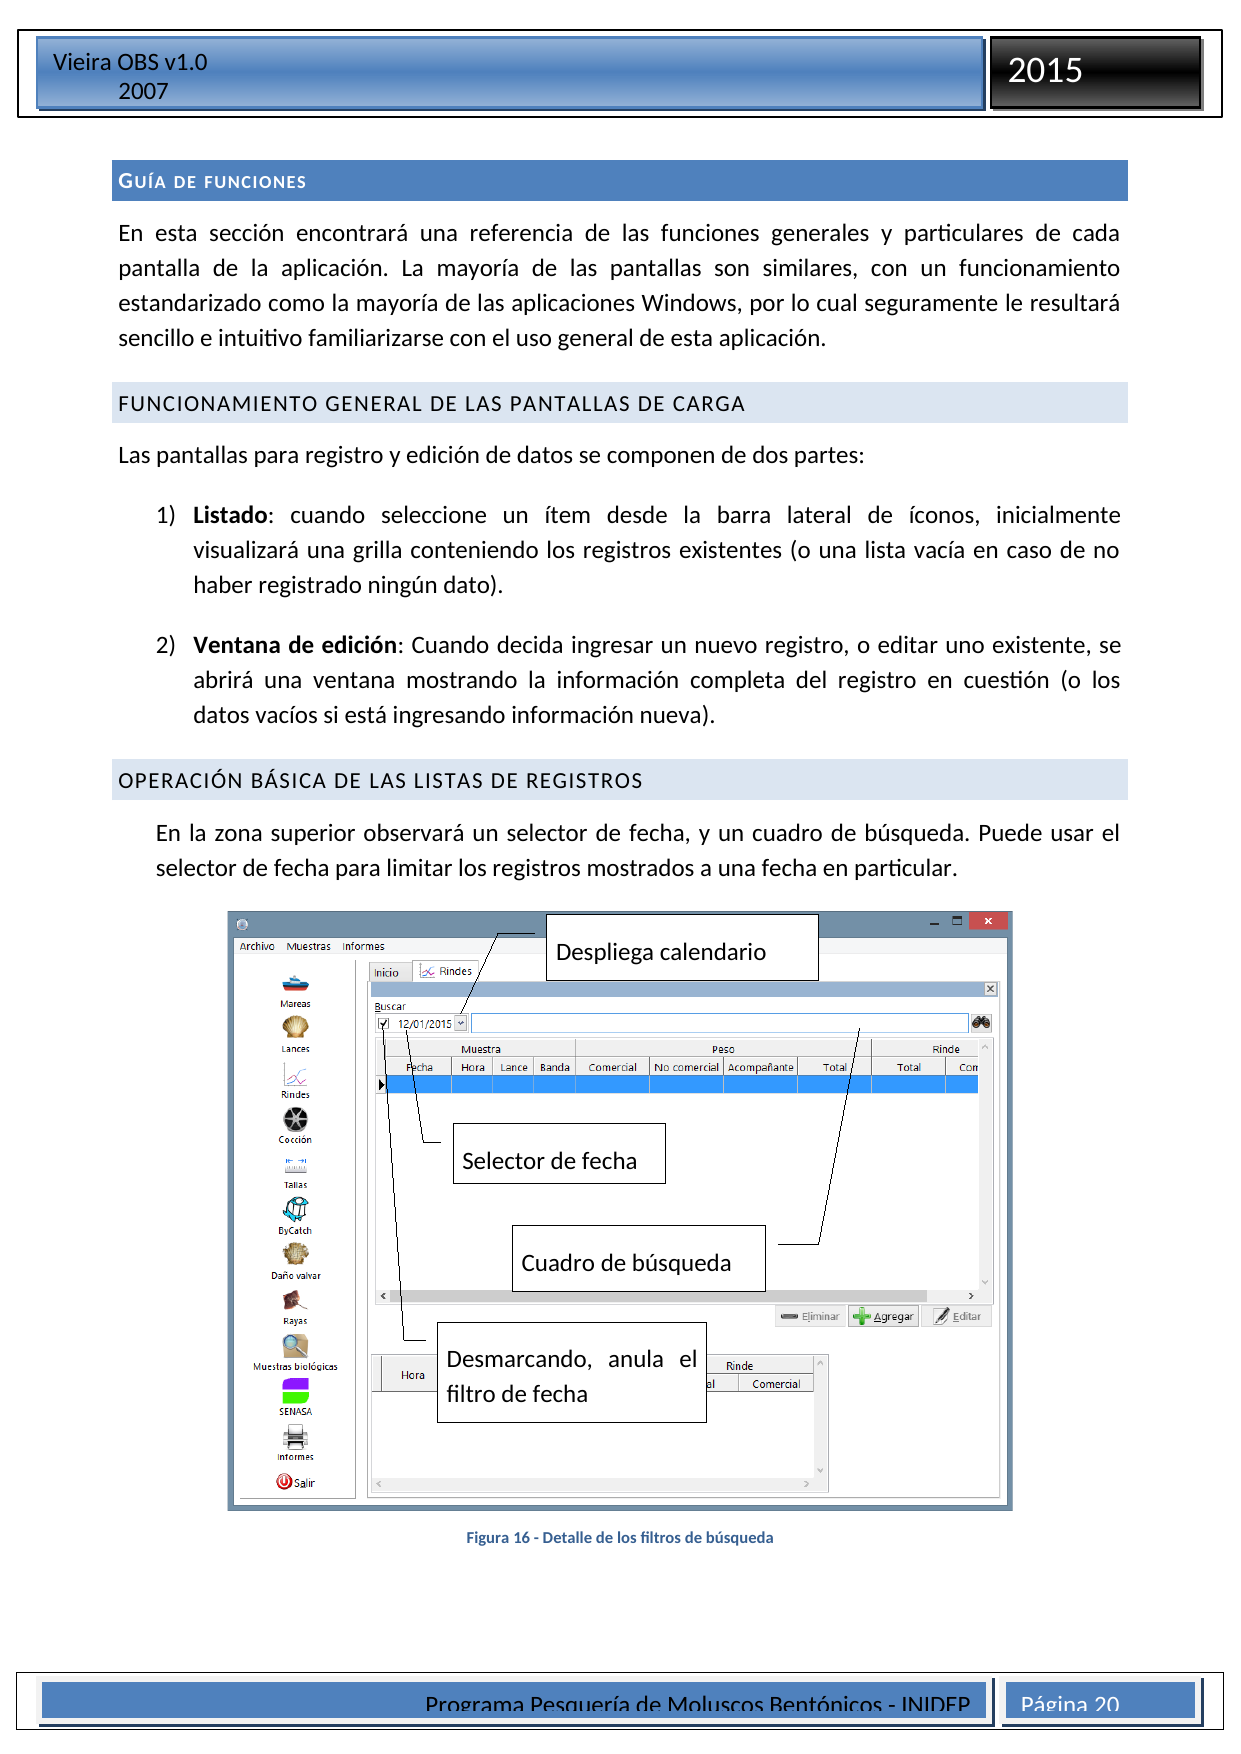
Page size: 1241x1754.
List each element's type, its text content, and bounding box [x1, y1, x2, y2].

list Ventana de edición: Cuando decida ingresar un nuevo registro, o editar uno existente, se abrirá una ventana mostrando la información completa del registro en cuestión (o los datos vacíos si está ingresando información nueva). [156, 629, 1122, 730]
subtitle Funcionamiento general de las pantallas de carga [118, 389, 1122, 417]
text En esta sección encontrará una referencia de las funciones generales y particulares de cada pantalla de la aplicación. La mayoría de las pantallas son similares, con un funcionamiento estandarizado como la mayoría de las aplicaciones Windows, por lo cual seguramente le resultará sencillo e intuitivo familiarizarse con el uso general de esta aplicación. [118, 217, 1122, 353]
list Listado: cuando seleccione un ítem desde la barra lateral de íconos, inicialmente visualizará una grilla conteniendo los registros existentes (o una lista vacía en caso de no haber registrado ningún dato). [156, 499, 1122, 600]
text Figura 16 - Detalle de los filtros de búsqueda [118, 1527, 1122, 1547]
text Las pantallas para registro y edición de datos se componen de dos partes: [118, 439, 1122, 470]
subtitle Guía de funciones [118, 166, 1122, 194]
text En la zona superior observará un selector de fecha, y un cuadro de búsqueda. Puede usar el selector de fecha para limitar los registros mostrados a una fecha en particular. [156, 817, 1122, 882]
picture [227, 911, 1013, 1511]
subtitle Operación básica de las listas de registros [118, 766, 1122, 794]
